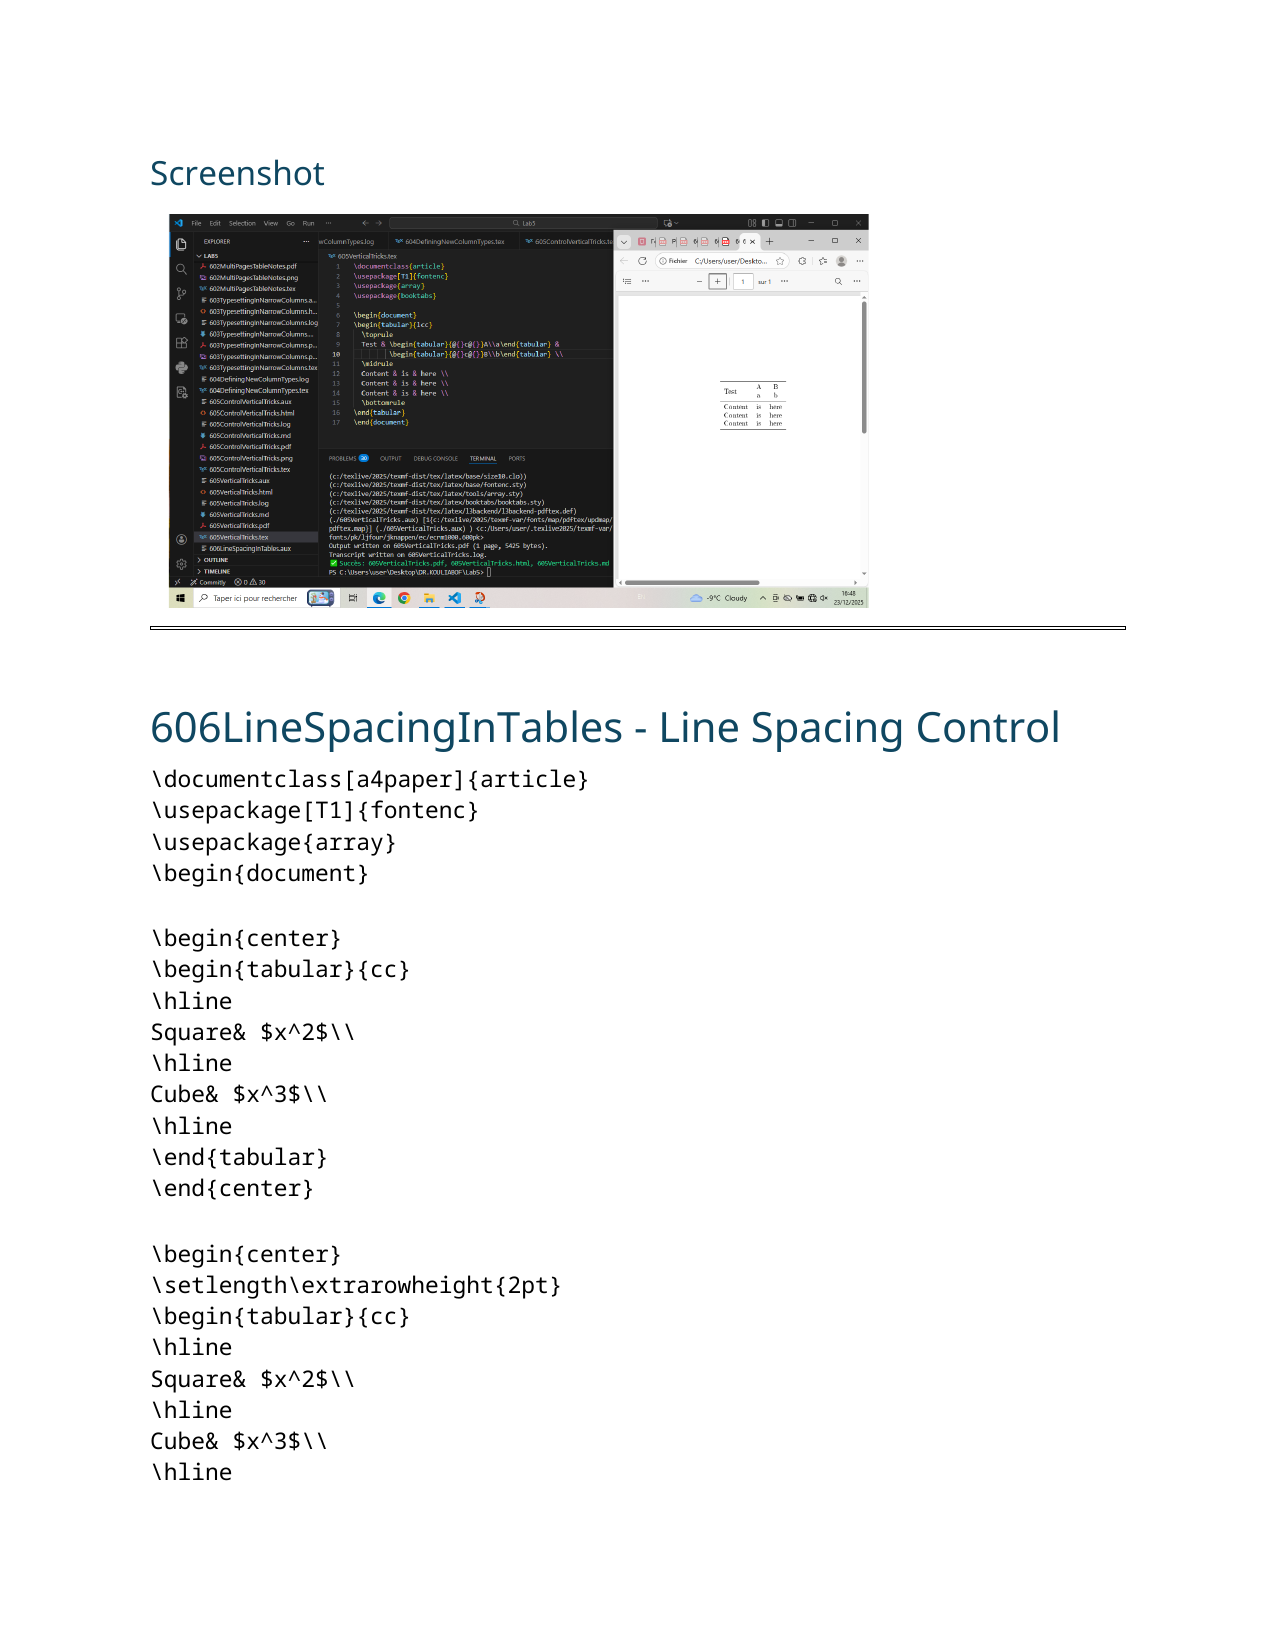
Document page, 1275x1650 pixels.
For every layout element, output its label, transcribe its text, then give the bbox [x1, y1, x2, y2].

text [150, 763, 1125, 1487]
subtitle 606LineSpacingInTables - Line Spacing Control [150, 698, 1125, 755]
subtitle Screenshot [150, 150, 1125, 195]
picture [168, 214, 869, 608]
